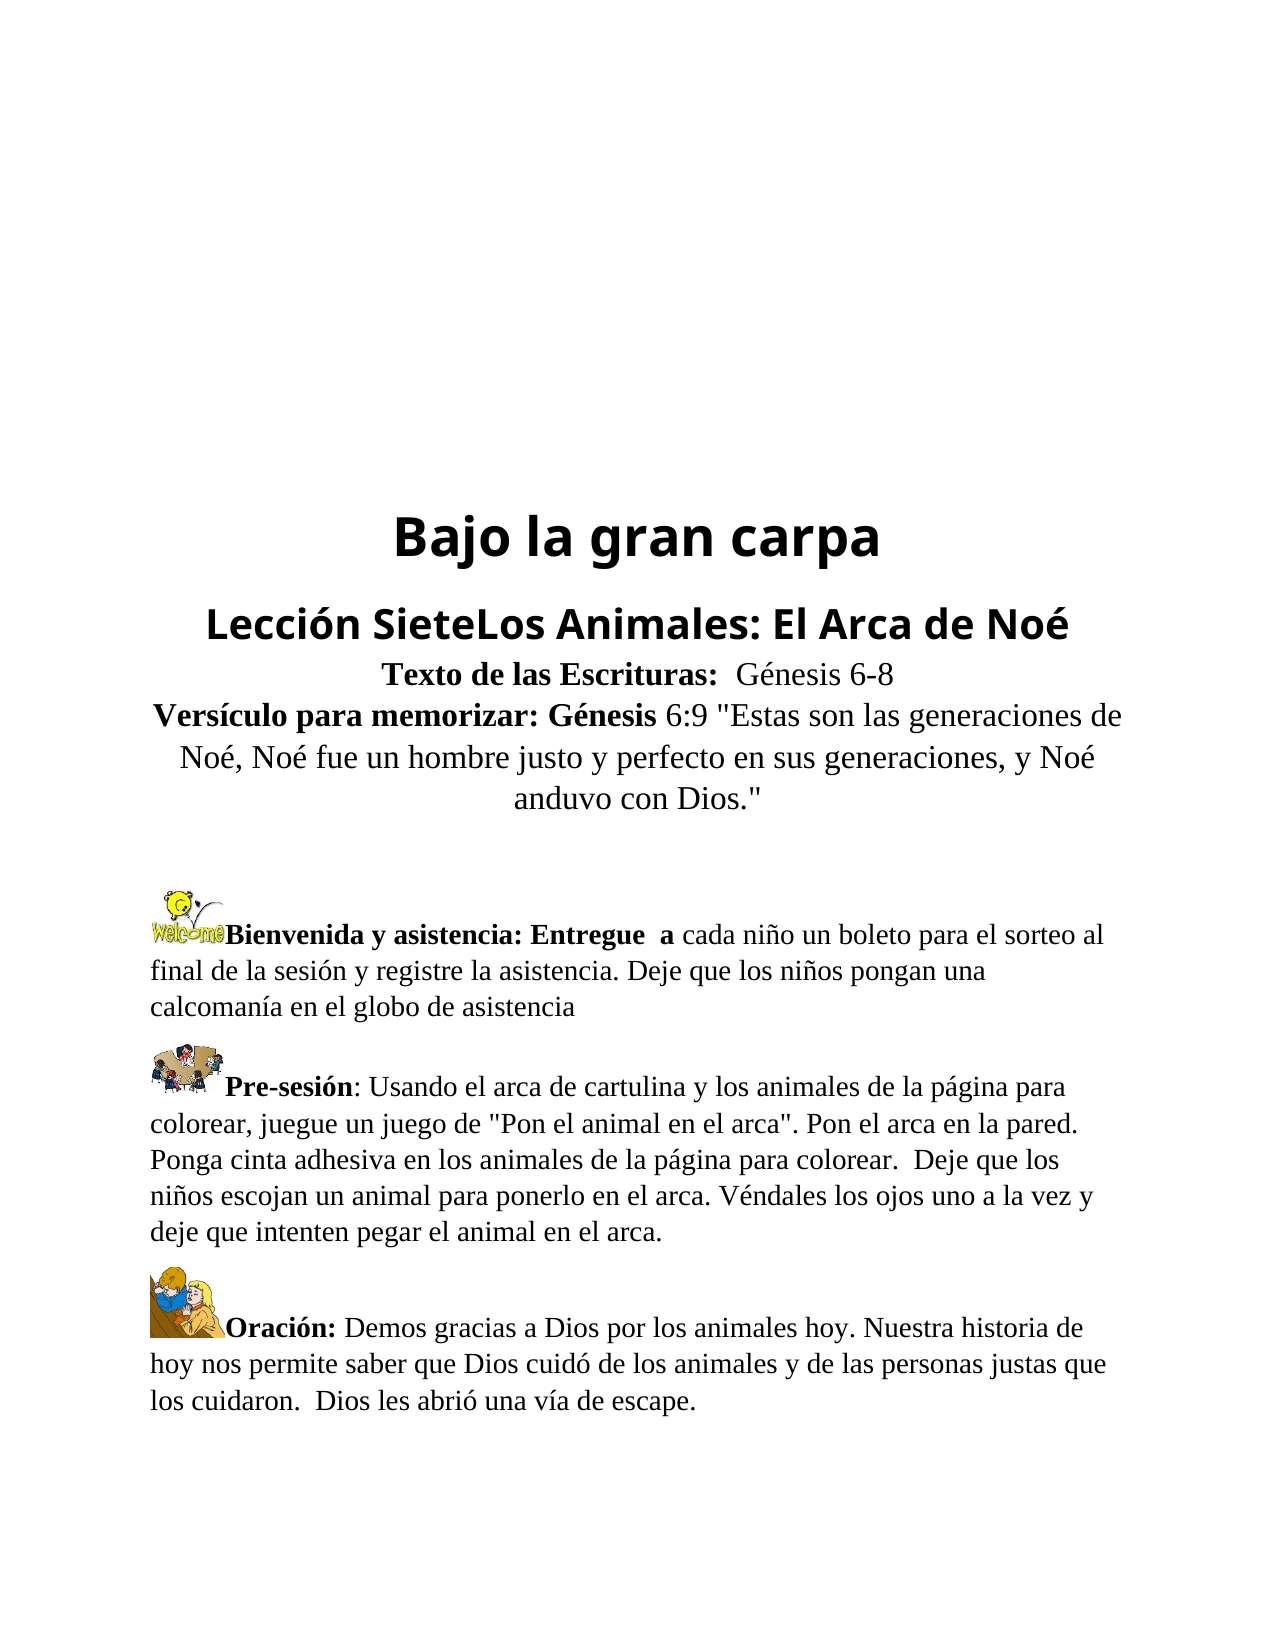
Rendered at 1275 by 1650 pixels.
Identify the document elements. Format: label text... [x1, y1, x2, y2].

picture [150, 1042, 226, 1097]
text Bienvenida y asistencia: Entregue a cada niño un boleto para el sorteo al final de la sesión y registre la asistencia. Deje que los niños pongan una calcomanía en el globo de asistencia [150, 889, 1125, 1023]
picture [150, 889, 226, 945]
text Oración: Demos gracias a Dios por los animales hoy. Nuestra historia de hoy nos permite saber que Dios cuidó de los animales y de las personas justas que los cuidaron. Dios les abrió una vía de escape. [150, 1267, 1125, 1416]
text Lección SieteLos Animales: El Arca de Noé Texto de las Escrituras: Génesis 6-8 Versículo para memorizar: Génesis 6:9 "Estas son las generaciones de Noé, Noé fue un hombre justo y perfecto en sus generaciones, y Noé anduvo con Dios." [150, 594, 1125, 817]
text Pre-sesión: Usando el arca de cartulina y los animales de la página para colorear, juegue un juego de "Pon el animal en el arca". Pon el arca en la pared. Ponga cinta adhesiva en los animales de la página para colorear. Deje que los niños escojan un animal para ponerlo en el arca. Véndales los ojos uno a la vez y deje que intenten pegar el animal en el arca. [150, 1042, 1125, 1248]
text Bajo la gran carpa [150, 498, 1125, 572]
picture [150, 1267, 226, 1338]
